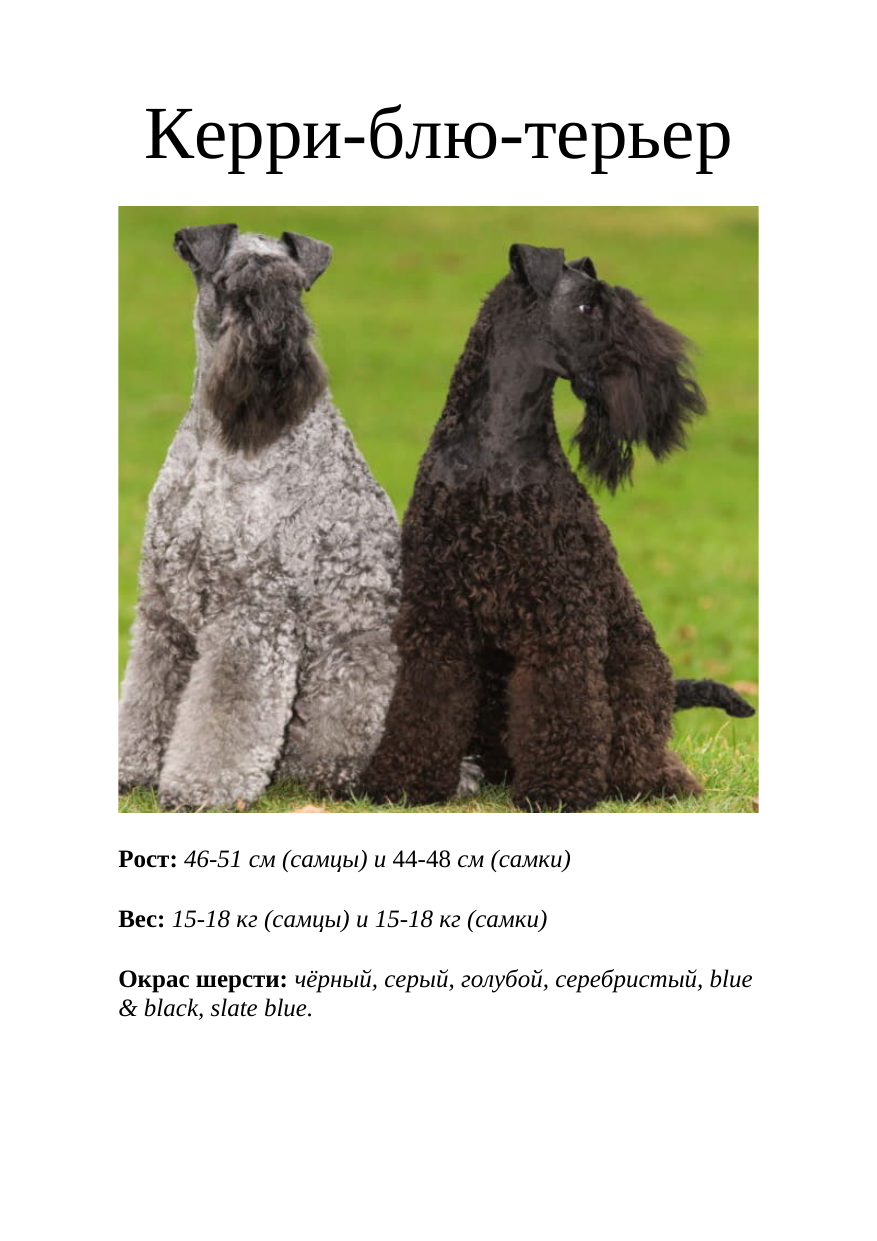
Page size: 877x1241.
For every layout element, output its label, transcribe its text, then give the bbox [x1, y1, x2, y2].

text Окрас шерсти: чёрный, серый, голубой, серебристый, blue & black, slate blue. [118, 964, 294, 993]
text Окрас шерсти: чёрный, серый, голубой, серебристый, blue & black, slate blue. [313, 964, 759, 1021]
text Рост: 46-51 см (самцы) и 44-48 см (самки) [248, 844, 759, 873]
text Керри-блю-терьер [118, 89, 759, 175]
picture [118, 206, 759, 813]
text Вес: 15-18 кг (самцы) и 15-18 кг (самки) [118, 904, 759, 933]
